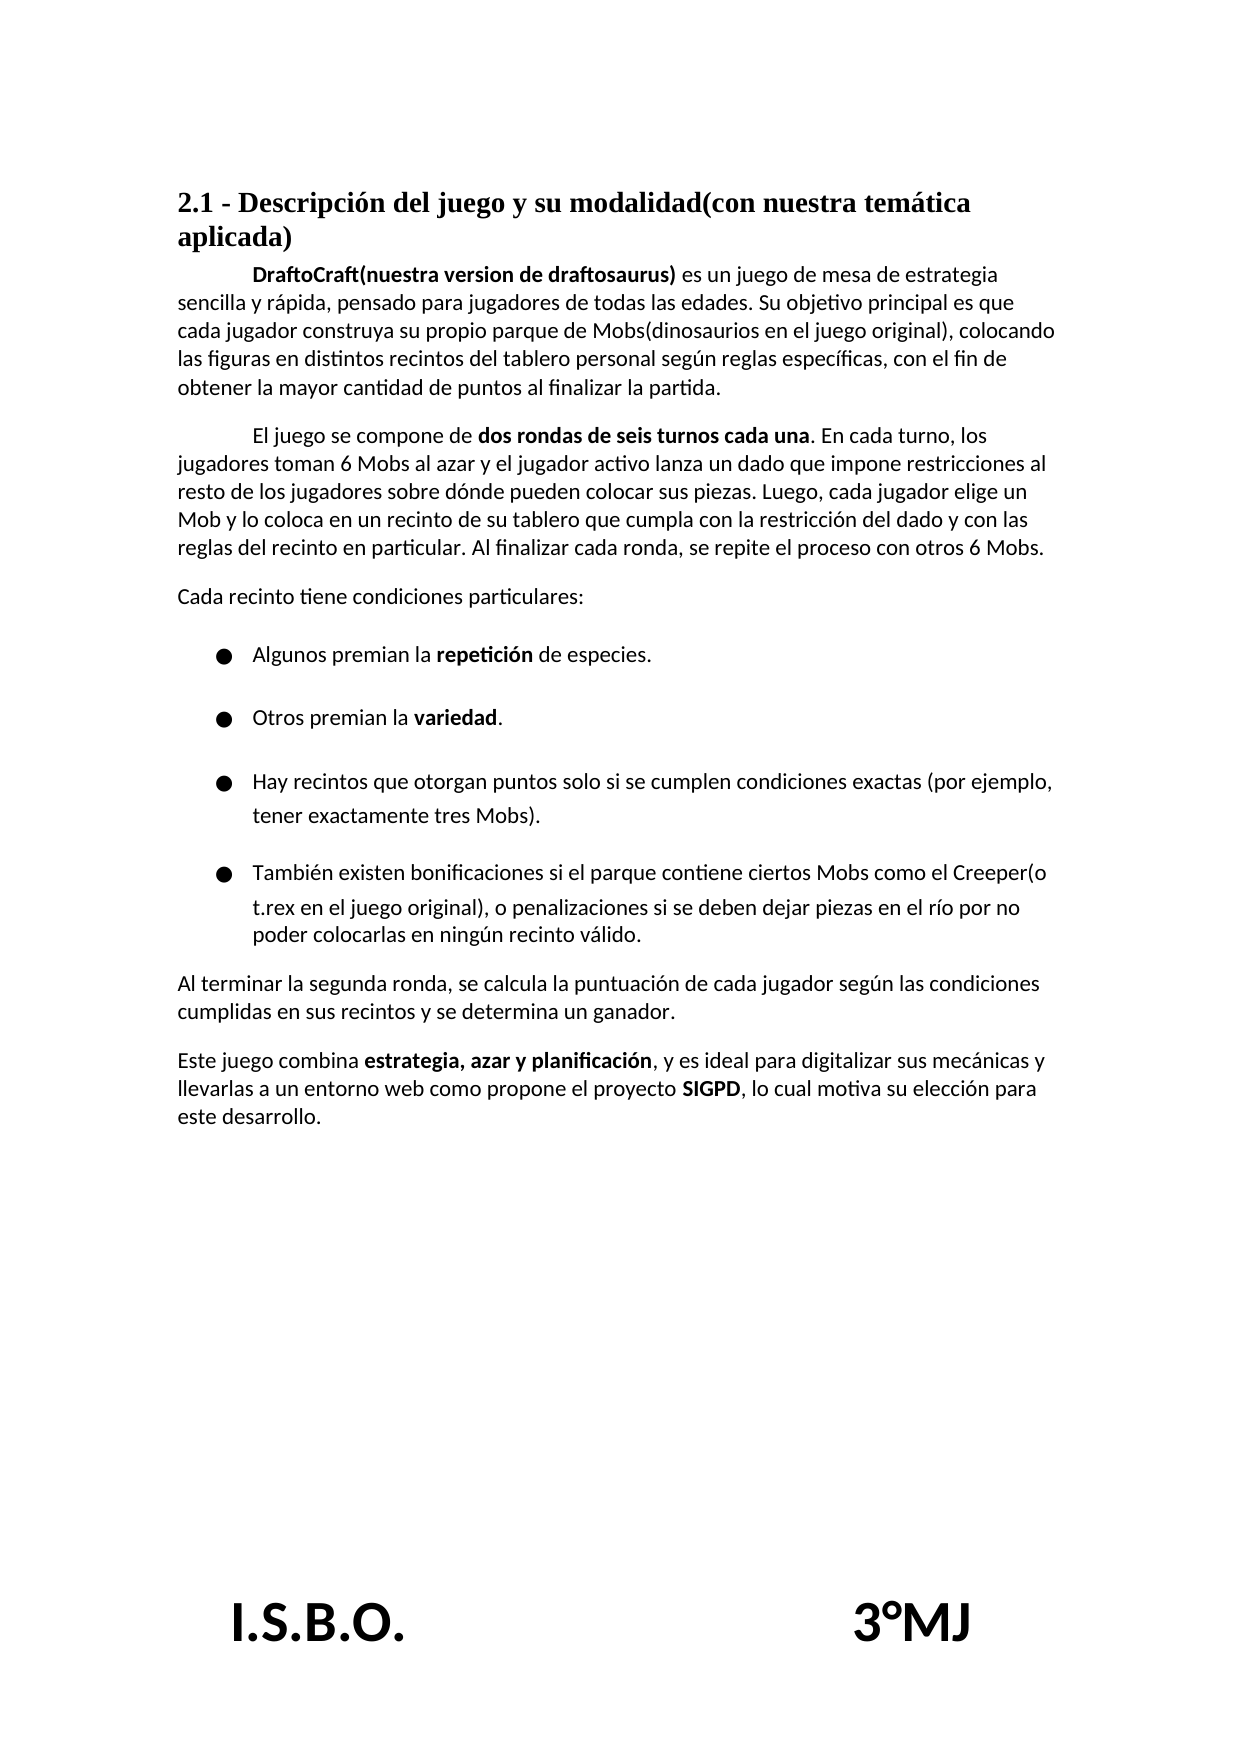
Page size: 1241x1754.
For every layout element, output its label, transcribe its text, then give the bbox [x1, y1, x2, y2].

text Este juego combina estrategia, azar y planificación, y es ideal para digitalizar sus mecánicas y llevarlas a un entorno web como propone el proyecto SIGPD, lo cual motiva su elección para este desarrollo. [177, 1046, 1063, 1130]
list Otros premian la variedad. [215, 695, 1063, 737]
text El juego se compone de dos rondas de seis turnos cada una. En cada turno, los jugadores toman 6 Mobs al azar y el jugador activo lanza un dado que impone restricciones al resto de los jugadores sobre dónde pueden colocar sus piezas. Luego, cada jugador elige un Mob y lo coloca en un recinto de su tablero que cumpla con la restricción del dado y con las reglas del recinto en particular. Al finalizar cada ronda, se repite el proceso con otros 6 Mobs. [177, 421, 1063, 562]
list Hay recintos que otorgan puntos solo si se cumplen condiciones exactas (por ejemplo, tener exactamente tres Mobs). [215, 758, 1063, 829]
text DraftoCraft(nuestra version de draftosaurus) es un juego de mesa de estrategia sencilla y rápida, pensado para jugadores de todas las edades. Su objetivo principal es que cada jugador construya su propio parque de Mobs(dinosaurios en el juego original), colocando las figuras en distintos recintos del tablero personal según reglas específicas, con el fin de obtener la mayor cantidad de puntos al finalizar la partida. [177, 261, 1063, 401]
list Algunos premian la repetición de especies. [215, 631, 1063, 674]
text Cada recinto tiene condiciones particulares: [177, 582, 1063, 610]
list También existen bonificaciones si el parque contiene ciertos Mobs como el Creeper(o t.rex en el juego original), o penalizaciones si se deben dejar piezas en el río por no poder colocarlas en ningún recinto válido. [215, 850, 1063, 949]
text Al terminar la segunda ronda, se calcula la puntuación de cada jugador según las condiciones cumplidas en sus recintos y se determina un ganador. [177, 969, 1063, 1026]
subtitle 2.1 - Descripción del juego y su modalidad(con nuestra temática aplicada) [177, 185, 1063, 252]
